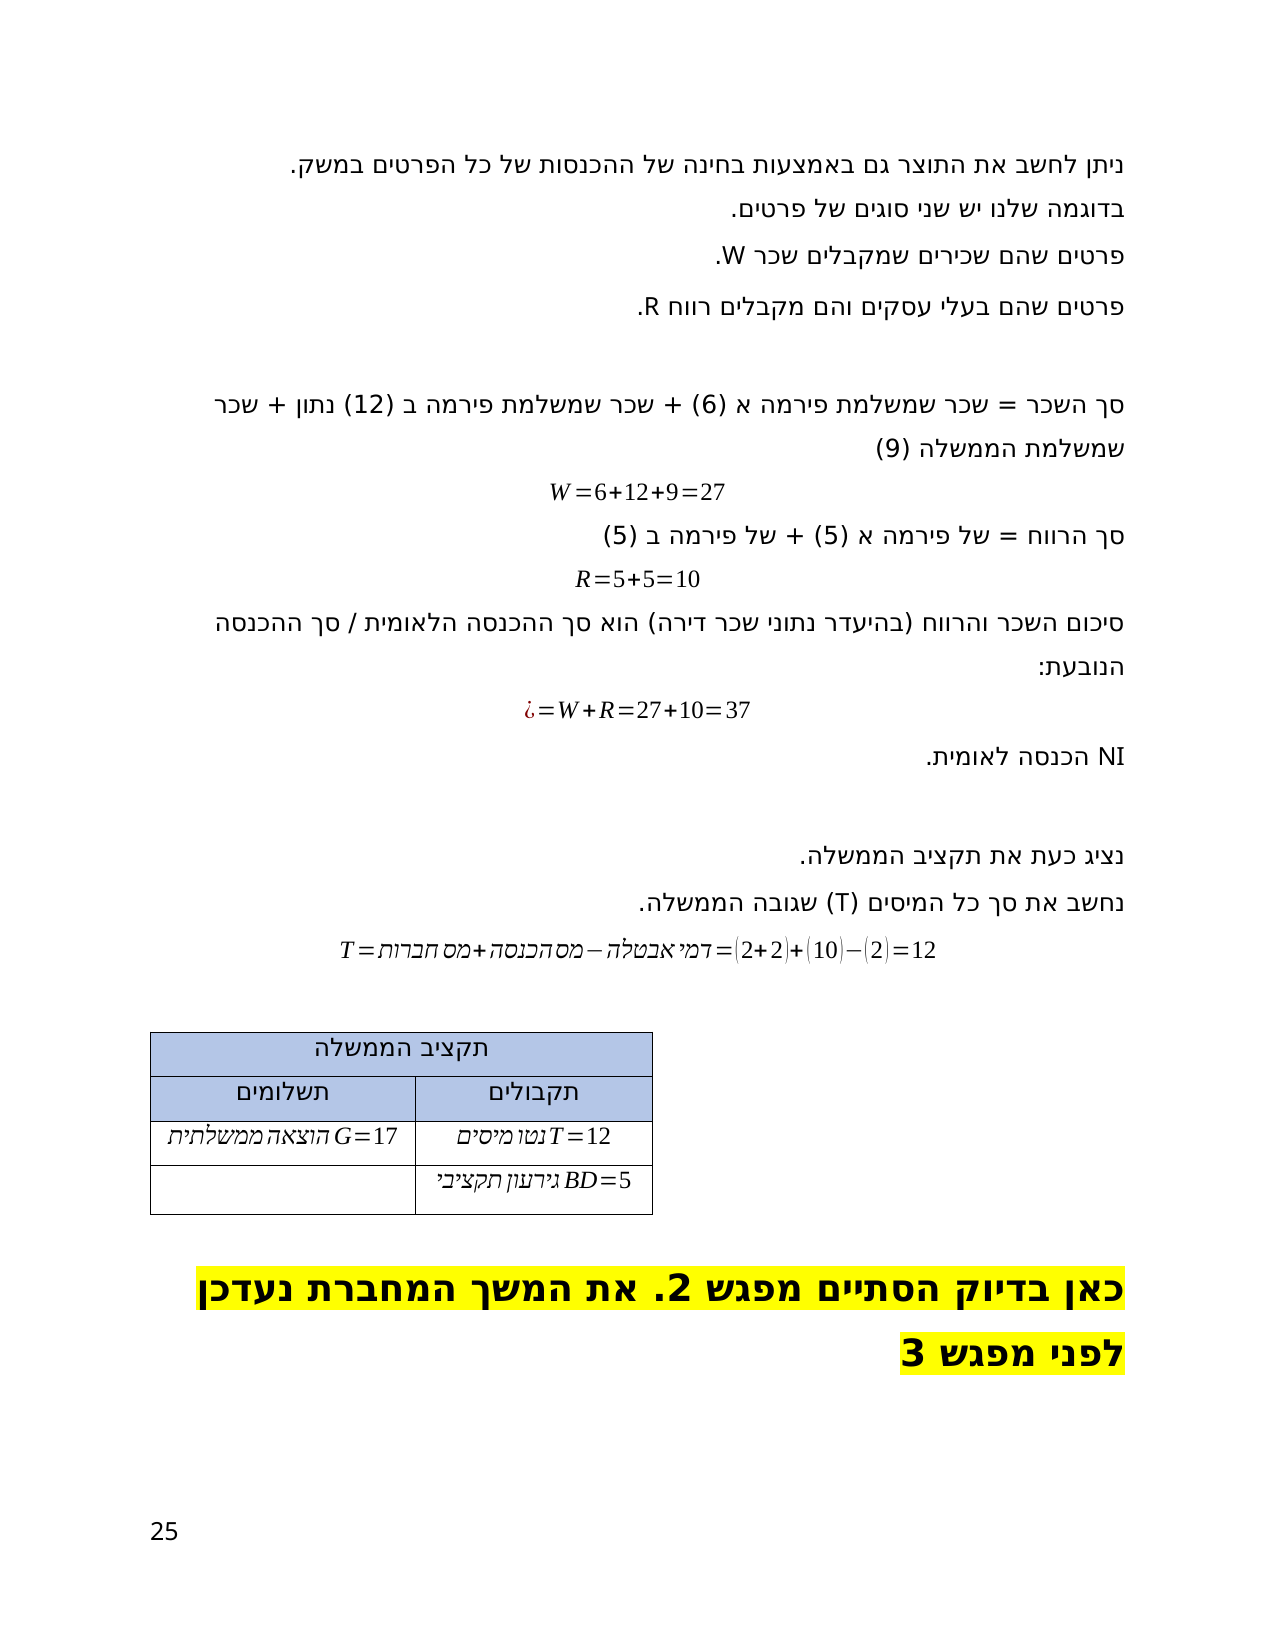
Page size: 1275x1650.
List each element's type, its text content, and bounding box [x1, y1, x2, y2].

table_header תקציב הממשלה [151, 1033, 652, 1076]
table_cell תקבולים [416, 1077, 652, 1121]
table_cell [416, 1122, 652, 1165]
text פרטים שהם שכירים שמקבלים שכר W. [150, 237, 1125, 272]
text פרטים שהם בעלי עסקים והם מקבלים רווח R. [150, 288, 1125, 323]
text נחשב את סך כל המיסים (T) שגובה הממשלה. [150, 884, 1125, 919]
text סיכום השכר והרווח (בהיעדר נתוני שכר דירה) הוא סך ההכנסה הלאומית / סך ההכנסה הנובעת: [150, 608, 1125, 681]
table_cell [151, 1122, 415, 1165]
text ניתן לחשב את התוצר גם באמצעות בחינה של ההכנסות של כל הפרטים במשק. [150, 150, 1125, 179]
text נציג כעת את תקציב הממשלה. [150, 841, 1125, 870]
text סך השכר = שכר שמשלמת פירמה א (6) + שכר שמשלמת פירמה ב (12) נתון + שכר שמשלמת הממשלה (9) [150, 391, 1125, 463]
table_cell תשלומים [151, 1077, 415, 1121]
table_cell [151, 1166, 415, 1214]
text בדוגמה שלנו יש שני סוגים של פרטים. [150, 194, 1125, 223]
text כאן בדיוק הסתיים מפגש 2. את המשך המחברת נעדכן לפני מפגש 3 [150, 1266, 1125, 1418]
text סך הרווח = של פירמה א (5) + של פירמה ב (5) [150, 521, 1125, 550]
table_cell [416, 1166, 652, 1214]
text NI הכנסה לאומית. [150, 739, 1125, 773]
